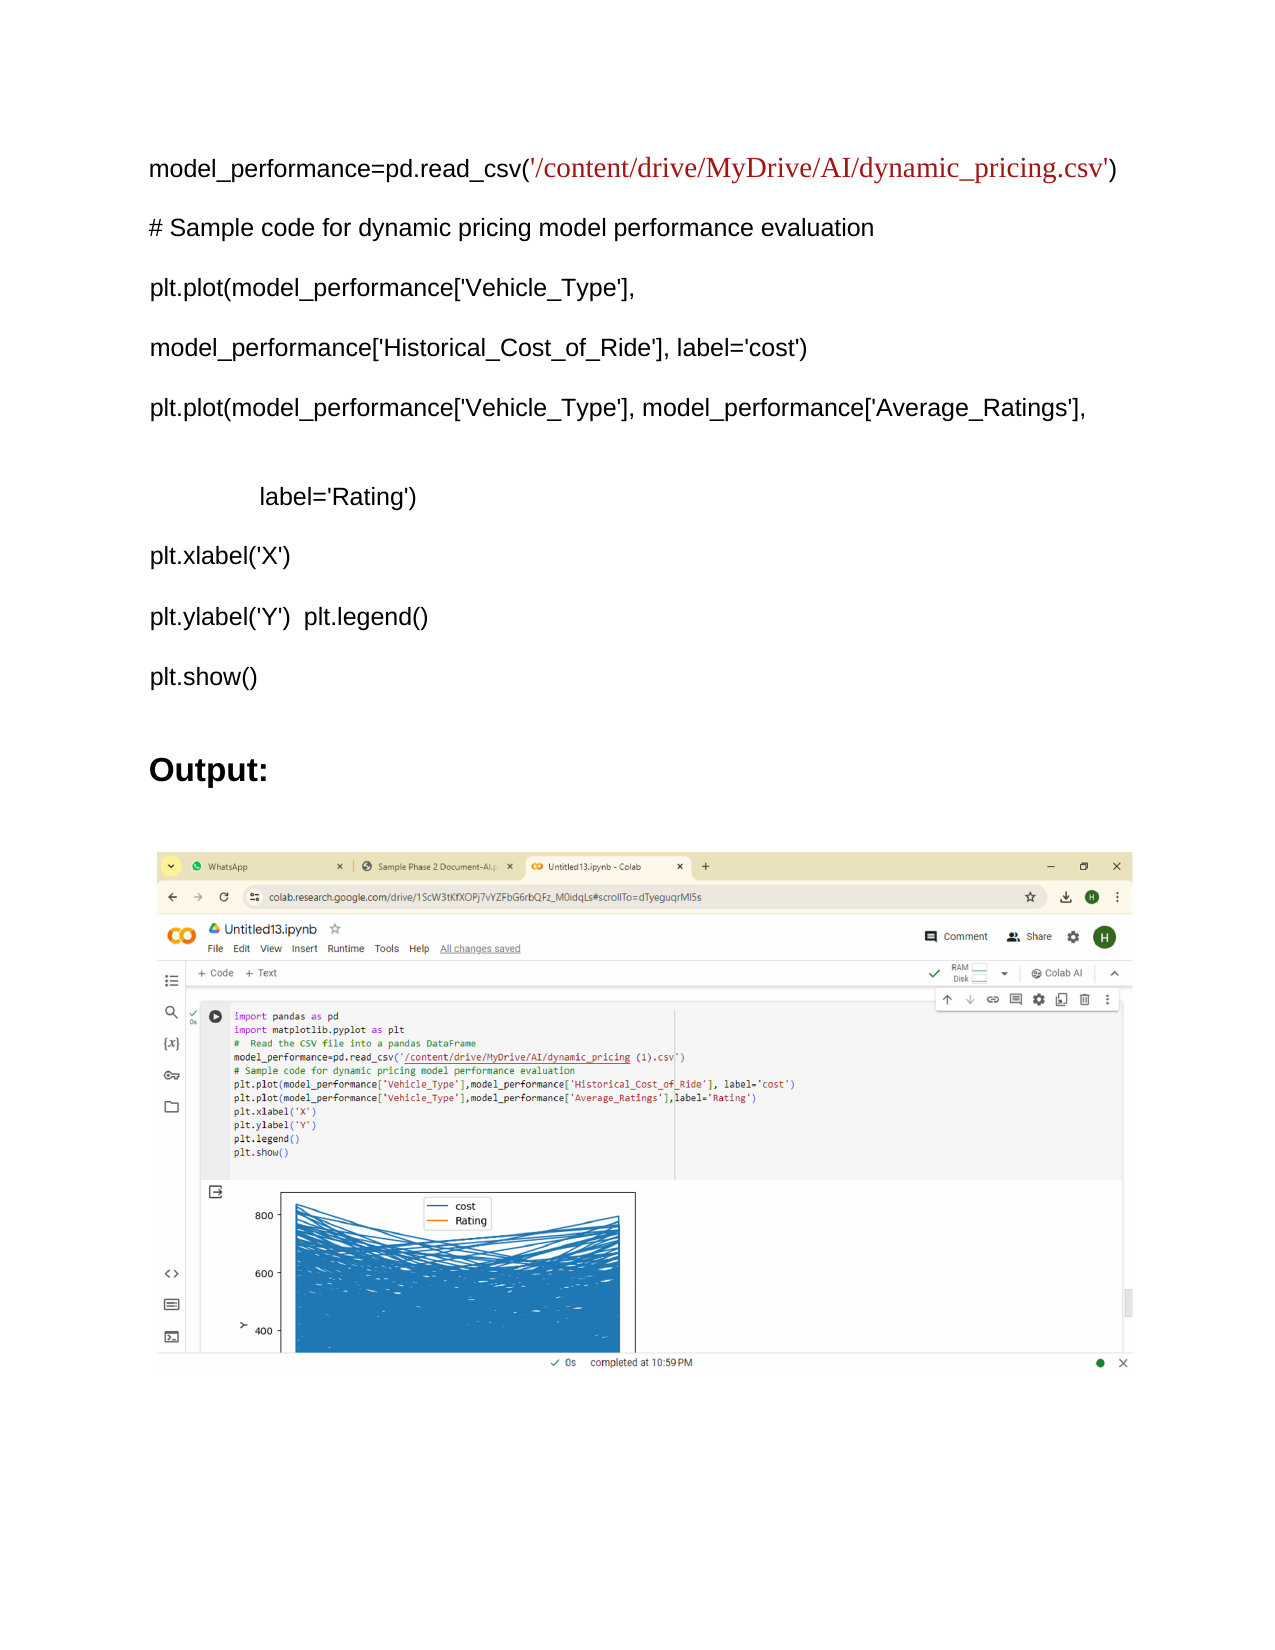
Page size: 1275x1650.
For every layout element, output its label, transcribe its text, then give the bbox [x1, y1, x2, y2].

text # Sample code for dynamic pricing model performance evaluation plt.plot(model_performance['Vehicle_Type'], model_performance['Historical_Cost_of_Ride'], label='cost') plt.plot(model_performance['Vehicle_Type'], model_performance['Average_Ratings'], [148, 213, 1186, 423]
text label='Rating') plt.xlabel('X') plt.ylabel('Y') plt.legend() plt.show() [148, 482, 433, 692]
subtitle Output: [148, 750, 1275, 789]
text model_performance=pd.read_csv('/content/drive/MyDrive/AI/dynamic_pricing.csv') [148, 150, 1275, 183]
picture [157, 851, 1133, 1373]
